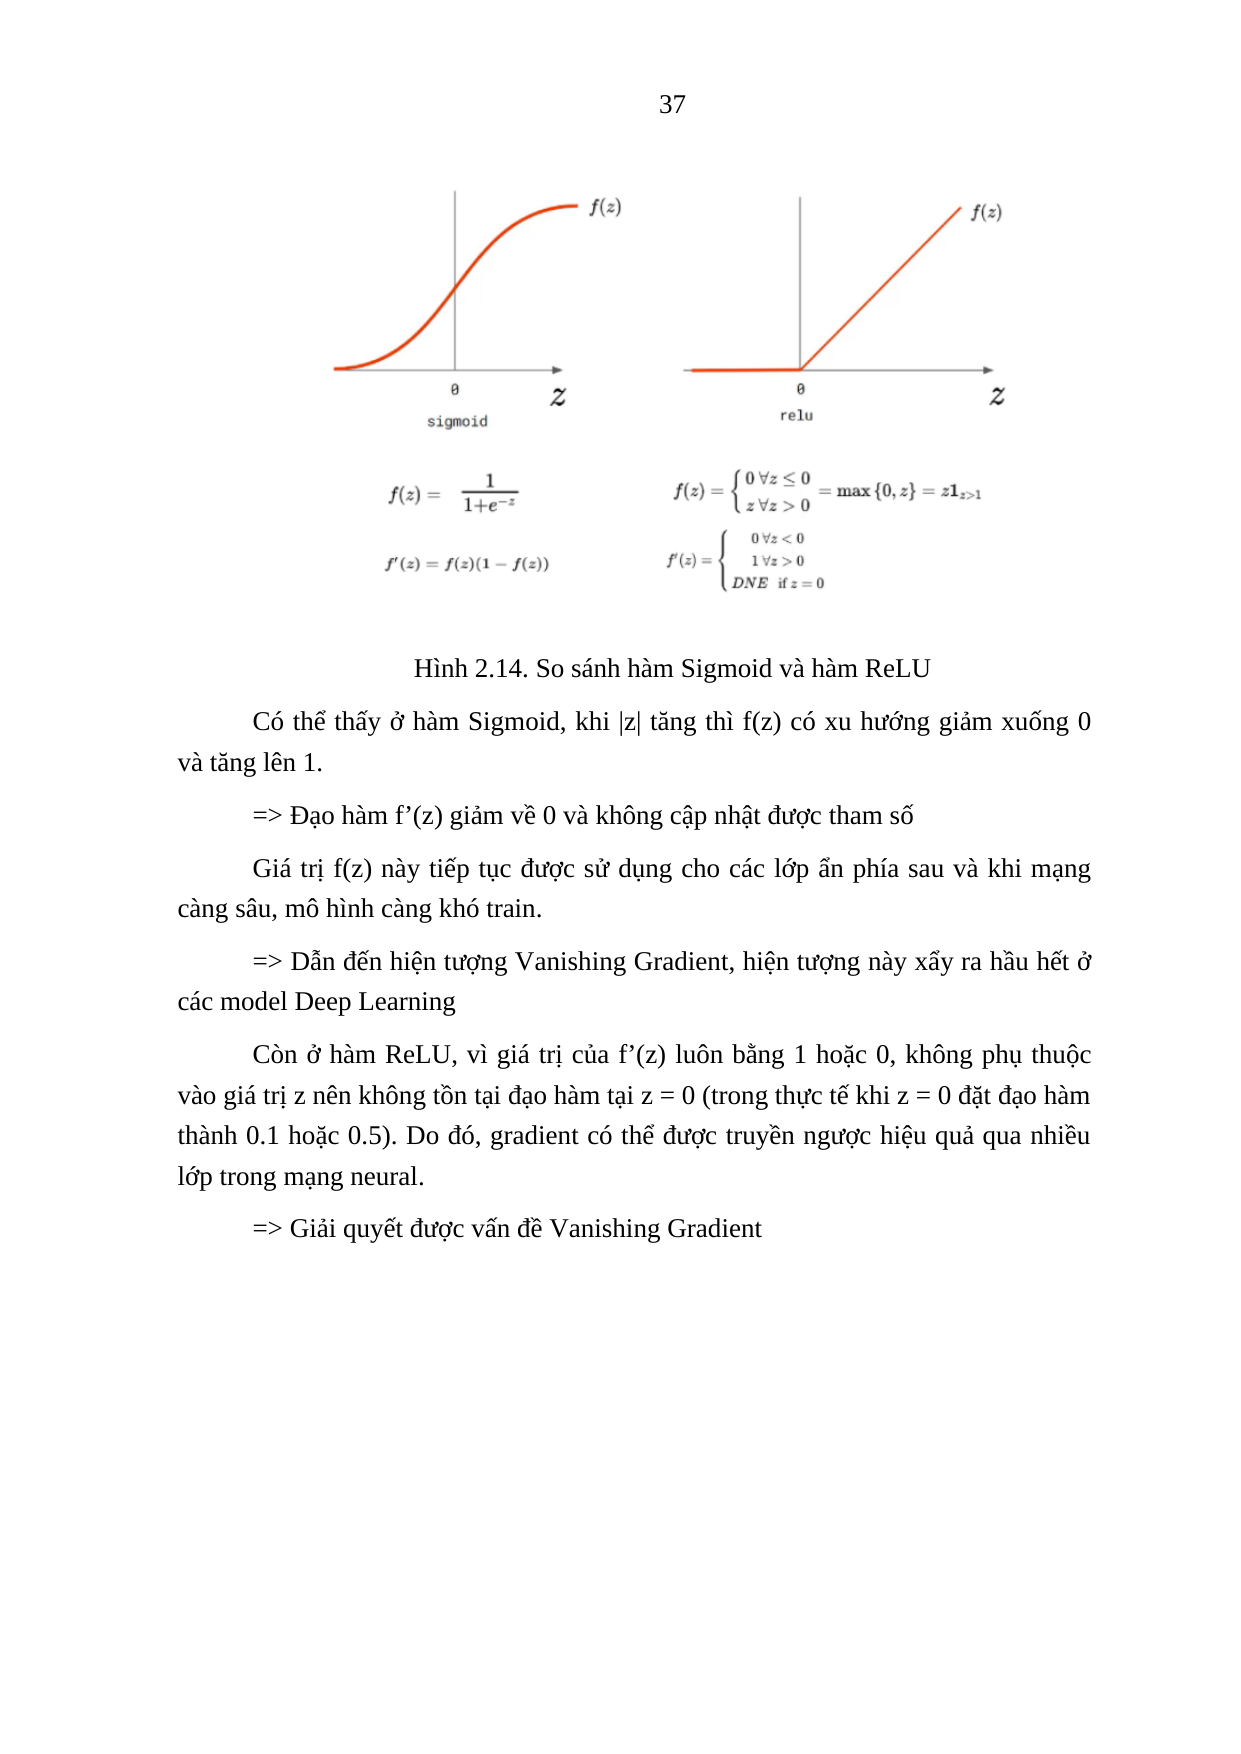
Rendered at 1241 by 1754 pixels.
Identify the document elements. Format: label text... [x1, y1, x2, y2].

text Có thể thấy ở hàm Sigmoid, khi |z| tăng thì f(z) có xu hướng giảm xuống 0 và tăng lên 1. [177, 706, 1092, 777]
text Giá trị f(z) này tiếp tục được sử dụng cho các lớp ẩn phía sau và khi mạng càng sâu, mô hình càng khó train. [177, 852, 1092, 923]
text Còn ở hàm ReLU, vì giá trị của f’(z) luôn bằng 1 hoặc 0, không phụ thuộc vào giá trị z nên không tồn tại đạo hàm tại z = 0 (trong thực tế khi z = 0 đặt đạo hàm thành 0.1 hoặc 0.5). Do đó, gradient có thể được truyền ngược hiệu quả qua nhiều lớp trong mạng neural. [177, 1038, 1092, 1191]
text => Dẫn đến hiện tượng Vanishing Gradient, hiện tượng này xẩy ra hầu hết ở các model Deep Learning [177, 945, 1092, 1017]
text => Đạo hàm f’(z) giảm về 0 và không cập nhật được tham số [177, 799, 1092, 830]
picture [274, 151, 1070, 631]
text => Giải quyết được vấn đề Vanishing Gradient [177, 1213, 1092, 1244]
text Hình 2.14. So sánh hàm Sigmoid và hàm ReLU [177, 653, 1092, 684]
